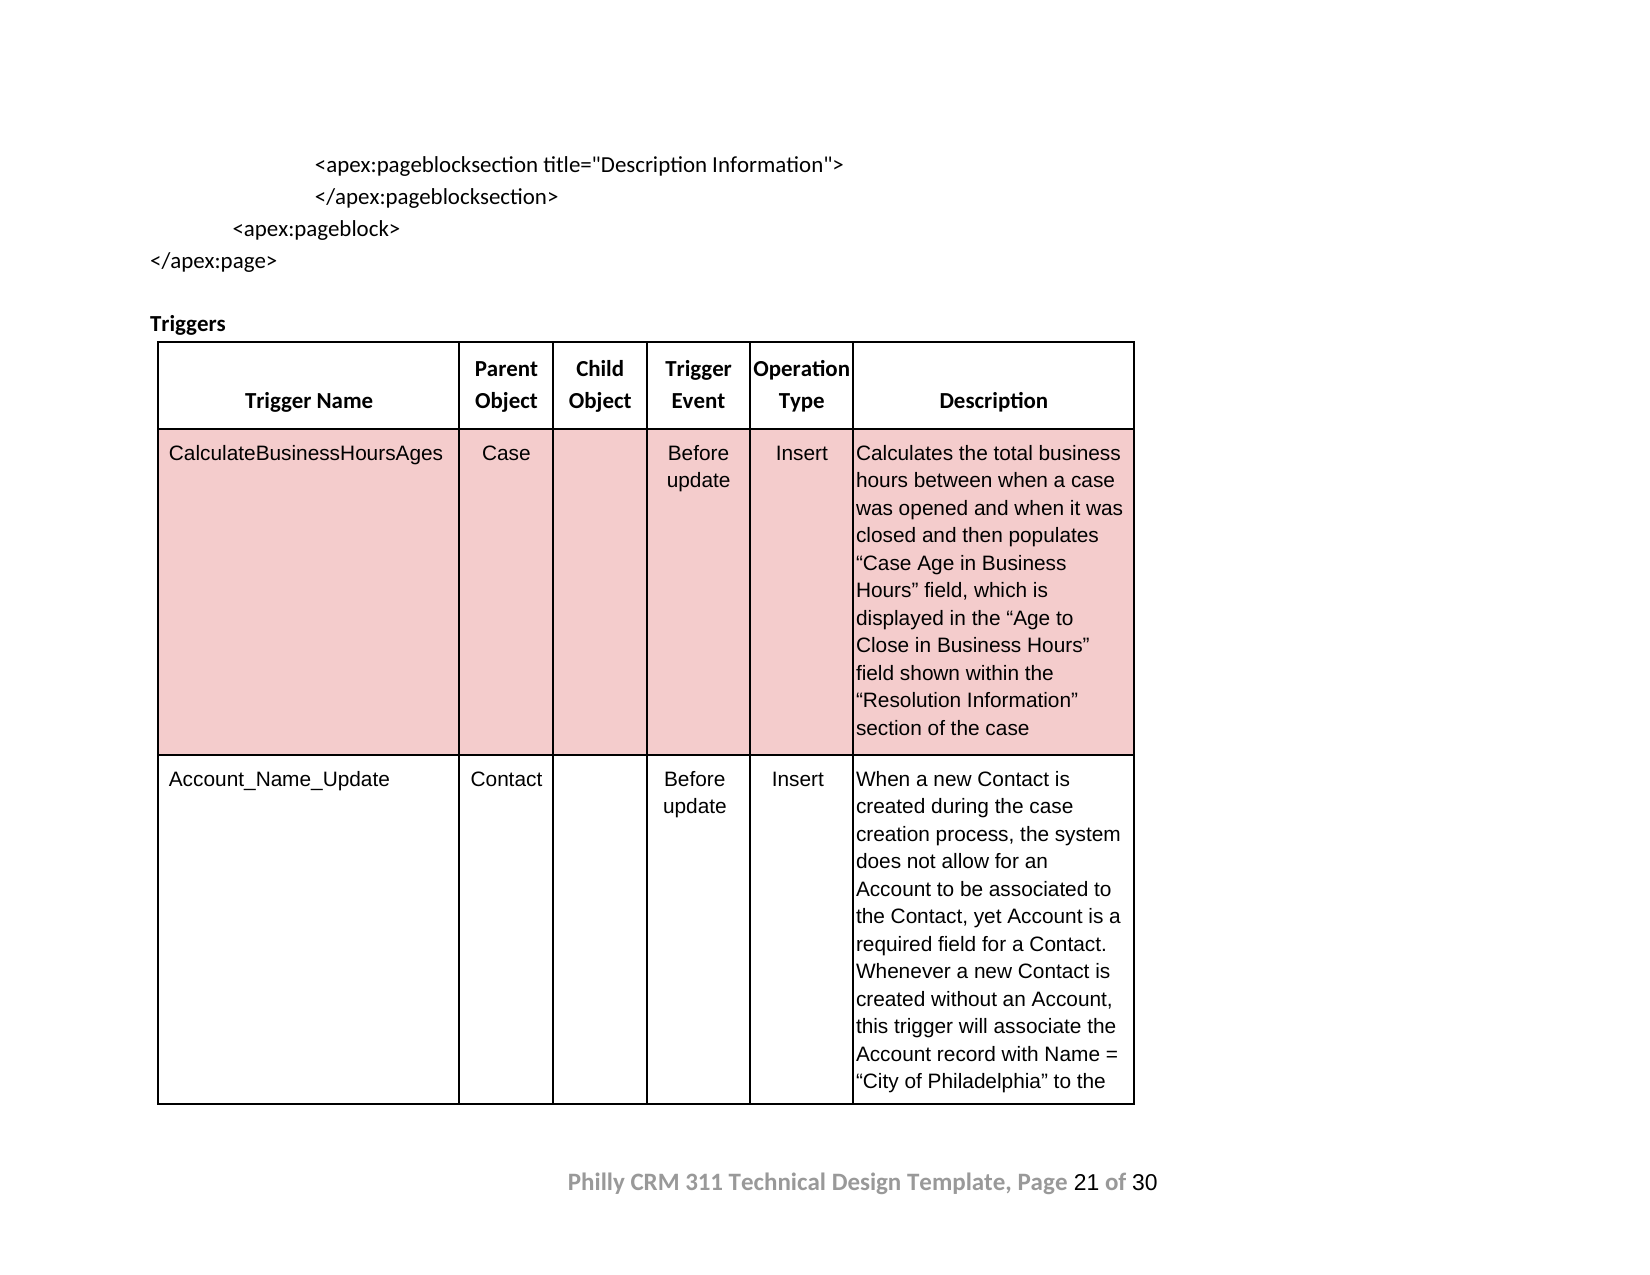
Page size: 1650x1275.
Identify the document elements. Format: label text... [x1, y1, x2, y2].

table_cell [554, 756, 646, 1103]
table_cell Account_Name_Update [159, 756, 458, 1103]
table_cell Insert [751, 756, 852, 1103]
table_cell Before update [648, 756, 749, 1103]
text <apex:pageblock> [150, 214, 1575, 242]
text </apex:pageblocksection> [150, 182, 1575, 210]
text Triggers [150, 309, 1575, 337]
table_cell CalculateBusinessHoursAges [159, 430, 458, 754]
table_header Child Object [554, 343, 646, 428]
table_cell Before update [648, 430, 749, 754]
table_cell Contact [460, 756, 552, 1103]
table_cell [554, 430, 646, 754]
table_header Operation Type [751, 343, 852, 428]
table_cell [854, 756, 1133, 1103]
table_cell Calculates the total business hours between when a case was opened and when it was closed and then populates “Case Age in Business Hours” field, which is displayed in the “Age to Close in Business Hours” field shown within the “Resolution Information” section of the case [854, 430, 1133, 754]
table_cell Insert [751, 430, 852, 754]
table_header Parent Object [460, 343, 552, 428]
table_header Trigger Event [648, 343, 749, 428]
text </apex:page> [150, 247, 1575, 274]
table_cell Case [460, 430, 552, 754]
table_header Trigger Name [159, 343, 458, 428]
table_header Description [854, 343, 1133, 428]
text <apex:pageblocksection title="Description Information"> [150, 150, 1575, 178]
